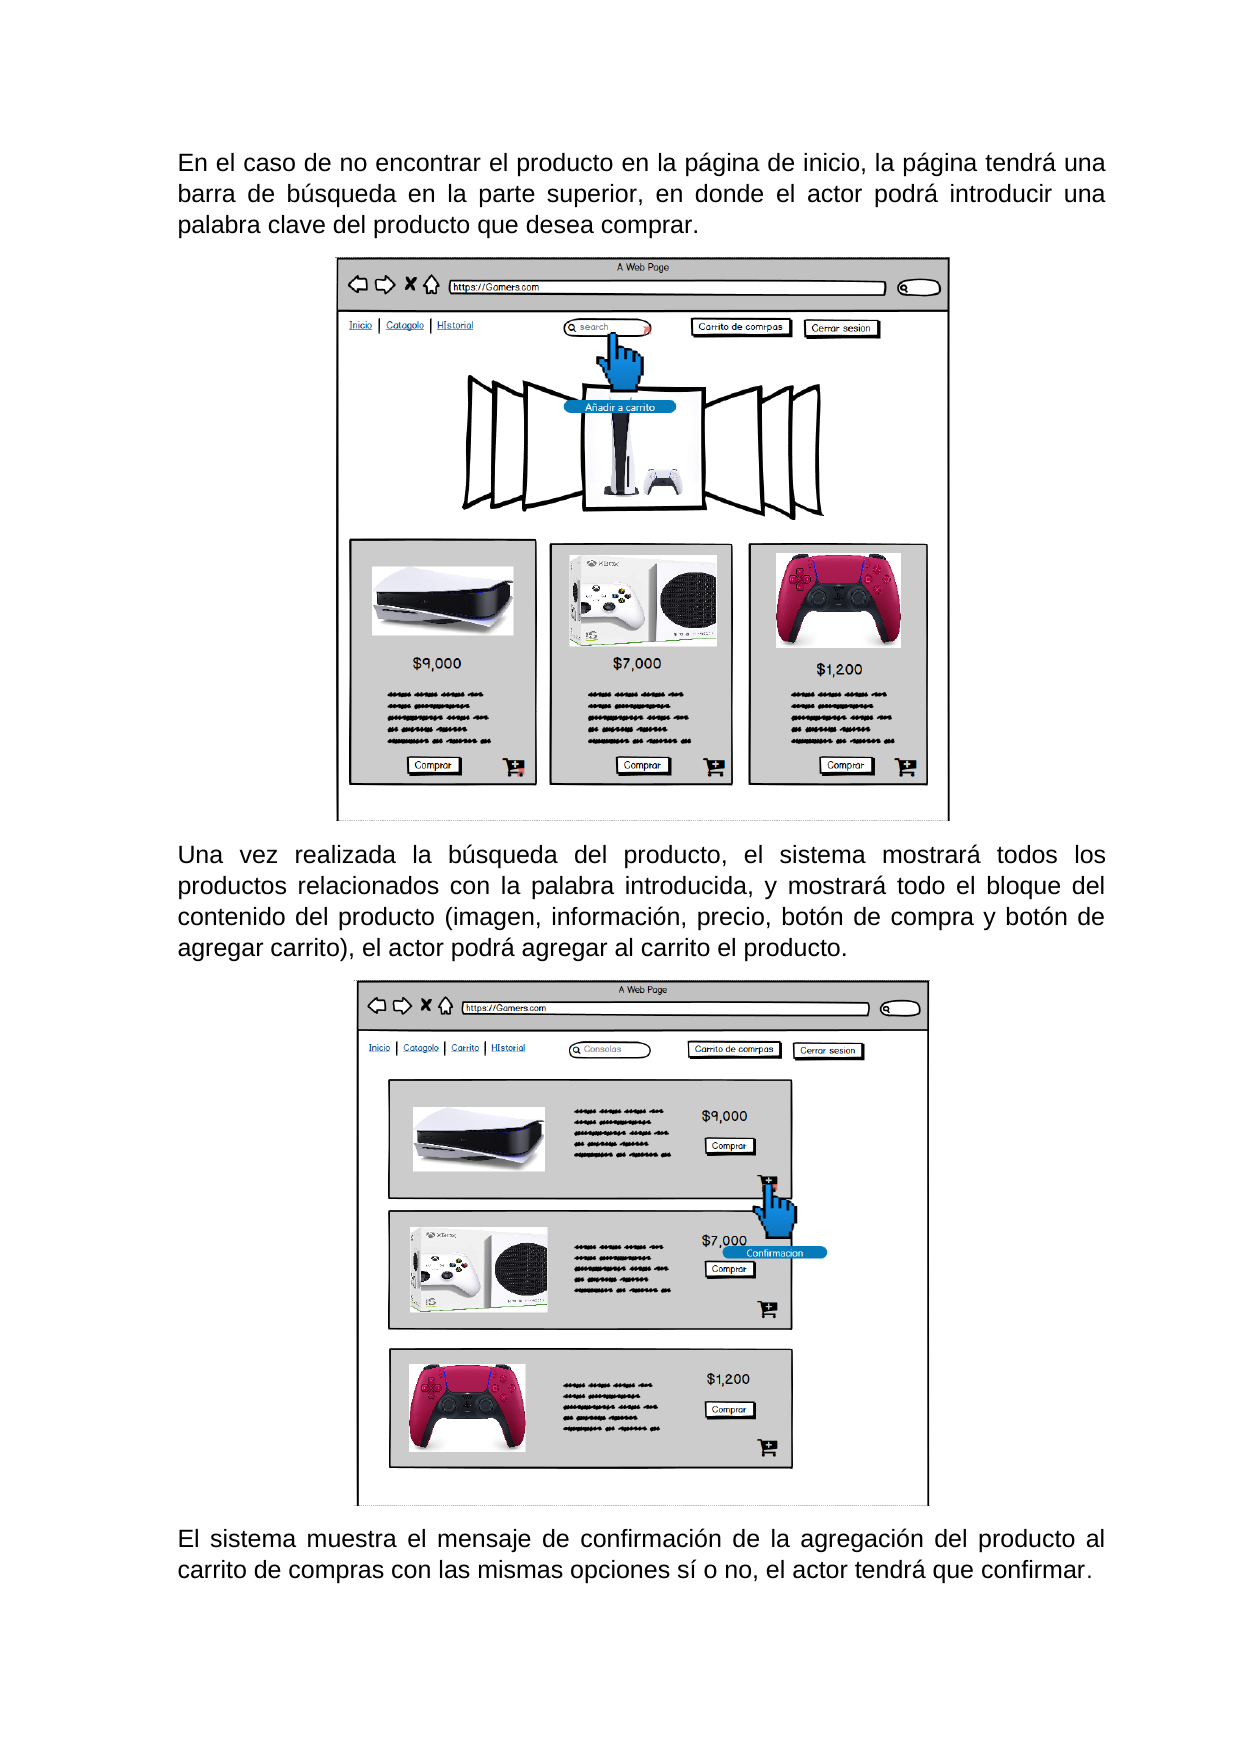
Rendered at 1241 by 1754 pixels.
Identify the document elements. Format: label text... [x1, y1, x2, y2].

picture [334, 257, 950, 821]
text En el caso de no encontrar el producto en la página de inicio, la página tendrá una barra de búsqueda en la parte superior, en donde el actor podrá introducir una palabra clave del producto que desea comprar. [177, 148, 1107, 238]
text Una vez realizada la búsqueda del producto, el sistema mostrará todos los productos relacionados con la palabra introducida, y mostrará todo el bloque del contenido del producto (imagen, información, precio, botón de compra y botón de agregar carrito), el actor podrá agregar al carrito el producto. [177, 839, 1107, 961]
picture [354, 980, 931, 1506]
text El sistema muestra el mensaje de confirmación de la agregación del producto al carrito de compras con las mismas opciones sí o no, el actor tendrá que confirmar. [177, 1524, 1107, 1584]
